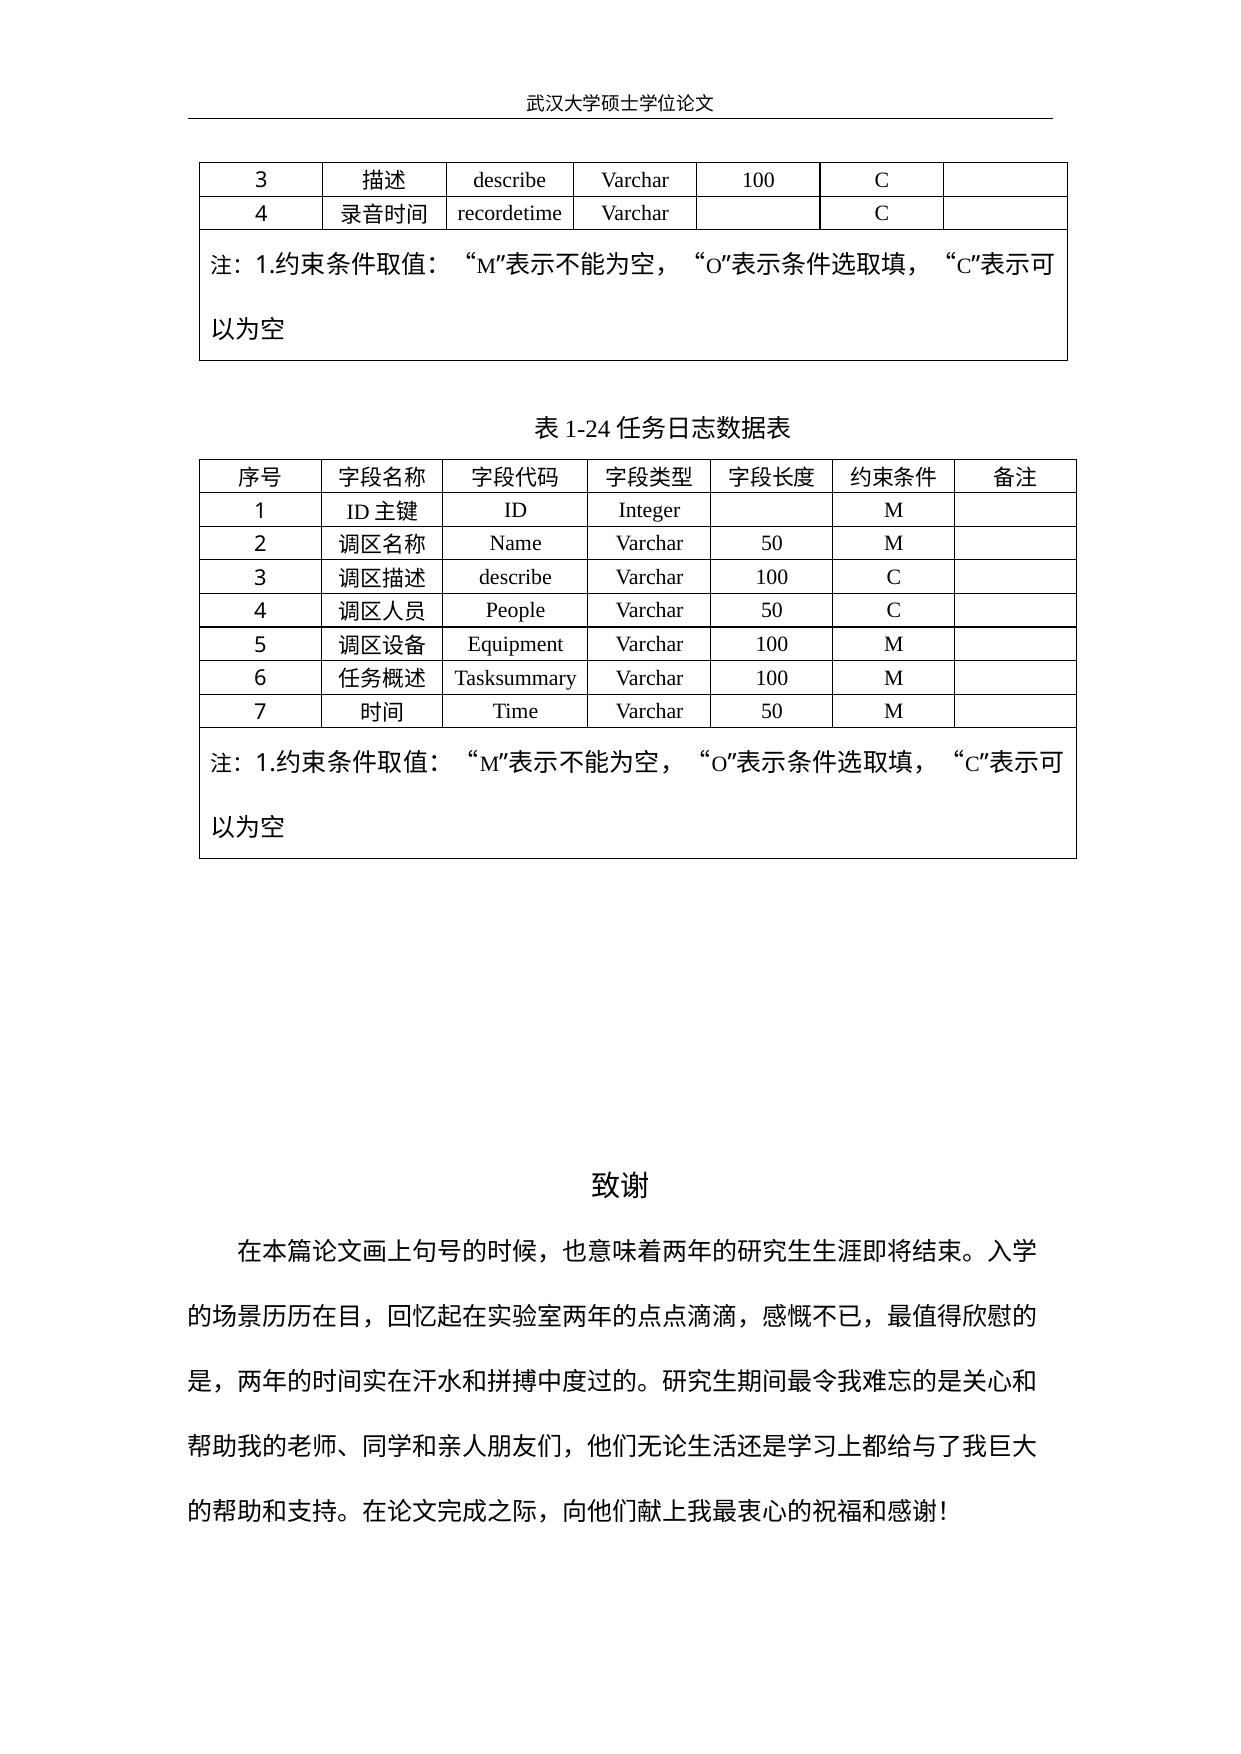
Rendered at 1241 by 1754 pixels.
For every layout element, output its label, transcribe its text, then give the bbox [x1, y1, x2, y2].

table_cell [188, 162, 1088, 892]
text 在本篇论文画上句号的时候，也意味着两年的研究生生涯即将结束。入学的场景历历在目，回忆起在实验室两年的点点滴滴，感慨不已，最值得欣慰的是，两年的时间实在汗水和拼搏中度过的。研究生期间最令我难忘的是关心和帮助我的老师、同学和亲人朋友们，他们无论生活还是学习上都给与了我巨大的帮助和支持。在论文完成之际，向他们献上我最衷心的祝福和感谢！ [187, 1217, 1053, 1542]
text 致谢 [187, 1152, 1053, 1217]
